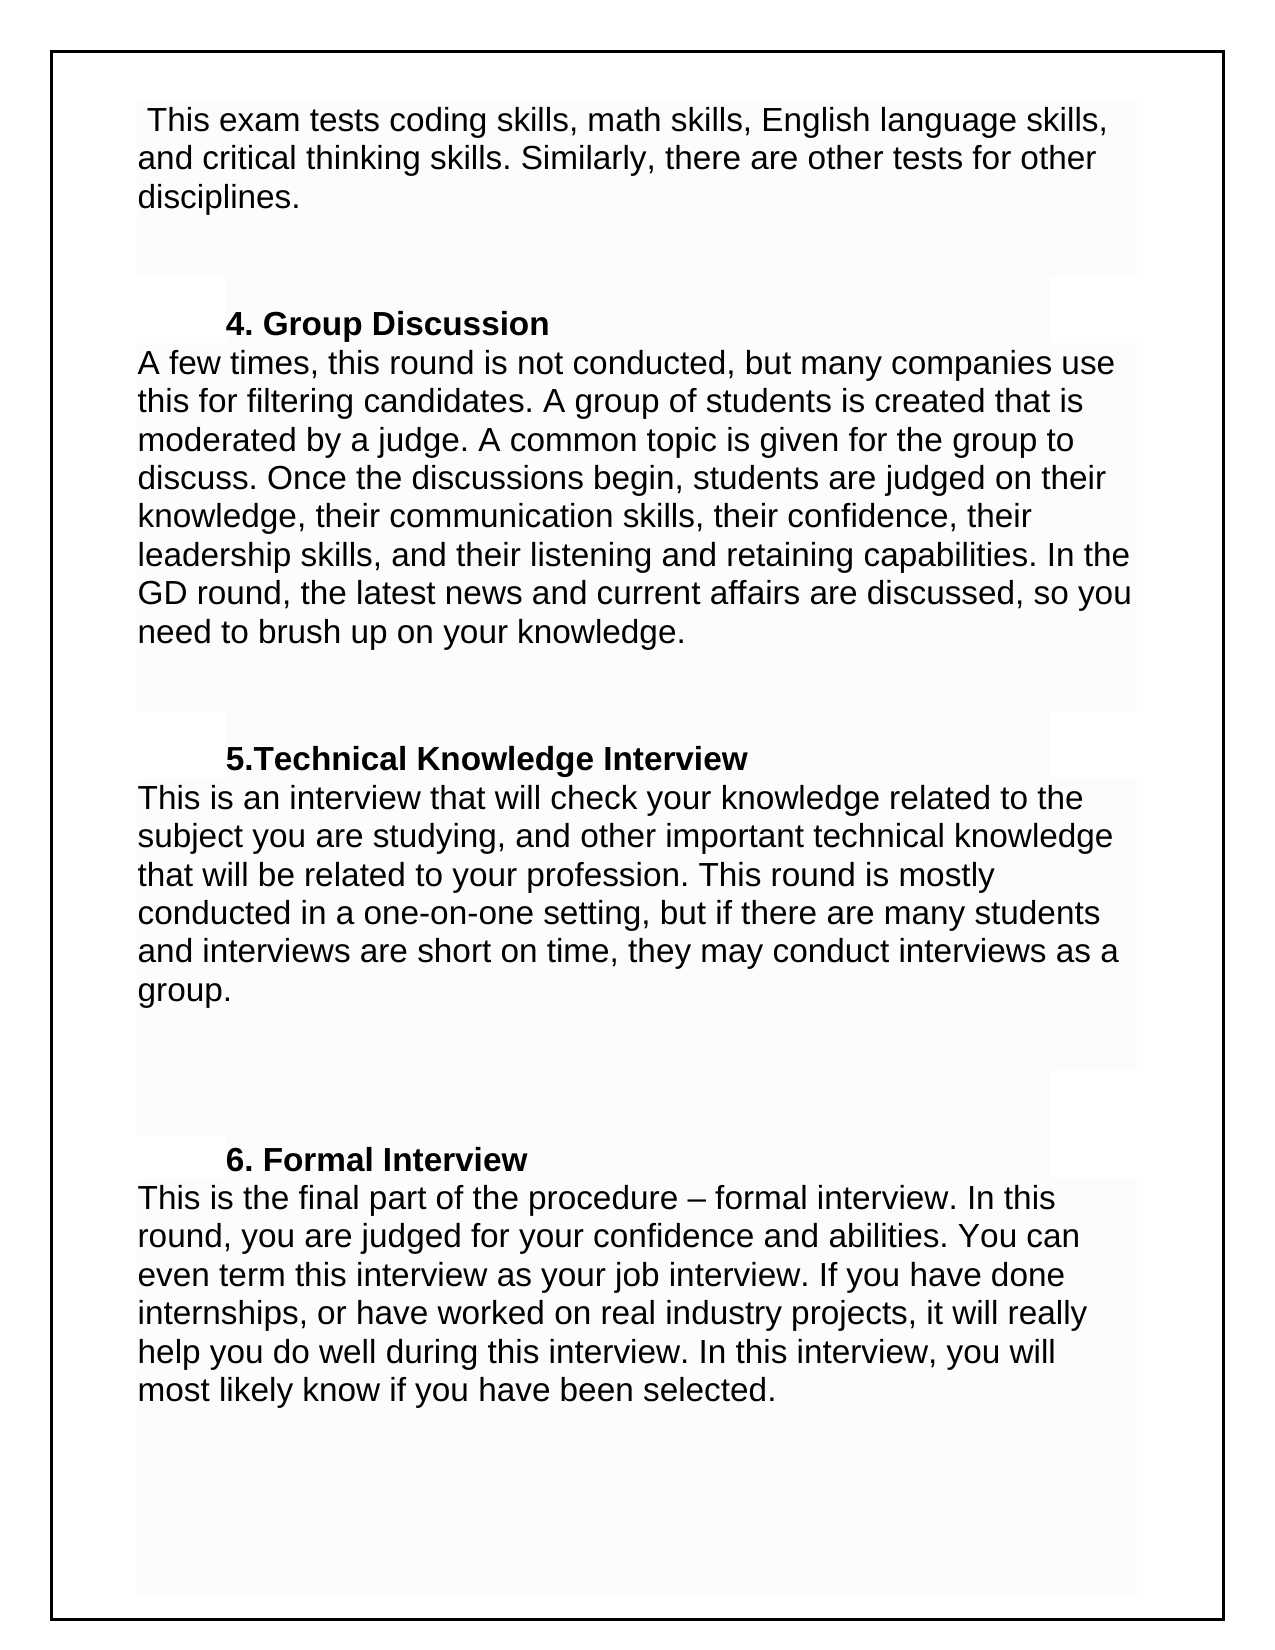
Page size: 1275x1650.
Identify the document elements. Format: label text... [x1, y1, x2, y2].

text This exam tests coding skills, math skills, English language skills, and critical thinking skills. Similarly, there are other tests for other disciplines. [137, 100, 1137, 215]
text This is the final part of the procedure – formal interview. In this round, you are judged for your confidence and abilities. You can even term this interview as your job interview. If you have done internships, or have worked on real industry projects, it will really help you do well during this interview. In this interview, you will most likely know if you have been selected. [137, 1178, 1137, 1409]
text This is an interview that will check your knowledge related to the subject you are studying, and other important technical knowledge that will be related to your profession. This round is mostly conducted in a one-on-one setting, but if there are many students and interviews are short on time, they may conduct interviews as a group. [137, 778, 1137, 1008]
text A few times, this round is not conducted, but many companies use this for filtering candidates. A group of students is created that is moderated by a judge. A common topic is given for the group to discuss. Once the discussions begin, students are judged on their knowledge, their communication skills, their confidence, their leadership skills, and their listening and retaining capabilities. In the GD round, the latest news and current affairs are discussed, so you need to brush up on your knowledge. [137, 343, 1137, 650]
subtitle 4. Group Discussion [226, 301, 1050, 343]
subtitle 5.Technical Knowledge Interview [226, 736, 1050, 778]
subtitle 6. Formal Interview [226, 1136, 1050, 1178]
